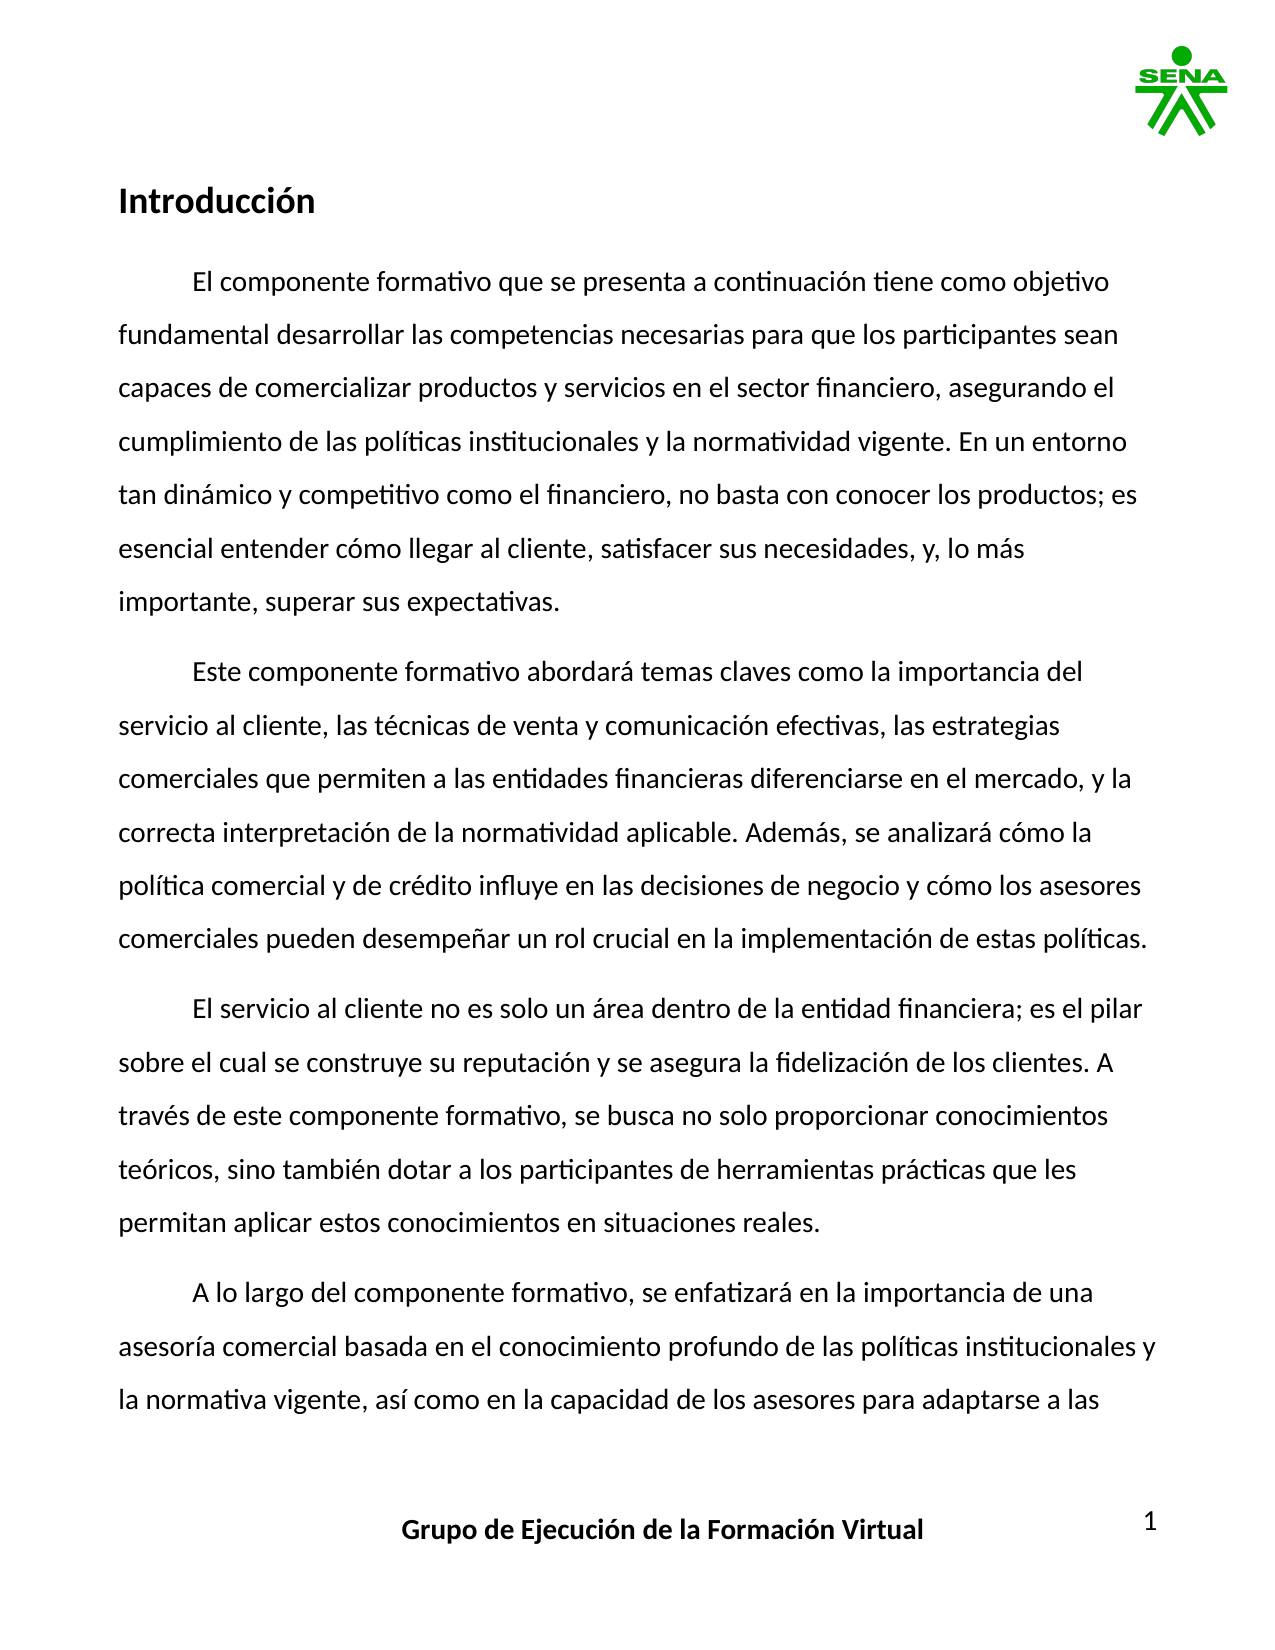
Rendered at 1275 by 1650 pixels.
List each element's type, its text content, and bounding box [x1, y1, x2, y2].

text Este componente formativo abordará temas claves como la importancia del servicio al cliente, las técnicas de venta y comunicación efectivas, las estrategias comerciales que permiten a las entidades financieras diferenciarse en el mercado, y la correcta interpretación de la normatividad aplicable. Además, se analizará cómo la política comercial y de crédito influye en las decisiones de negocio y cómo los asesores comerciales pueden desempeñar un rol crucial en la implementación de estas políticas. [118, 653, 1157, 956]
picture [1135, 46, 1228, 136]
text El servicio al cliente no es solo un área dentro de la entidad financiera; es el pilar sobre el cual se construye su reputación y se asegura la fidelización de los clientes. A través de este componente formativo, se busca no solo proporcionar conocimientos teóricos, sino también dotar a los participantes de herramientas prácticas que les permitan aplicar estos conocimientos en situaciones reales. [118, 991, 1157, 1240]
text Introducción [118, 177, 1157, 223]
text El componente formativo que se presenta a continuación tiene como objetivo fundamental desarrollar las competencias necesarias para que los participantes sean capaces de comercializar productos y servicios en el sector financiero, asegurando el cumplimiento de las políticas institucionales y la normatividad vigente. En un entorno tan dinámico y competitivo como el financiero, no basta con conocer los productos; es esencial entender cómo llegar al cliente, satisfacer sus necesidades, y, lo más importante, superar sus expectativas. [118, 263, 1157, 619]
